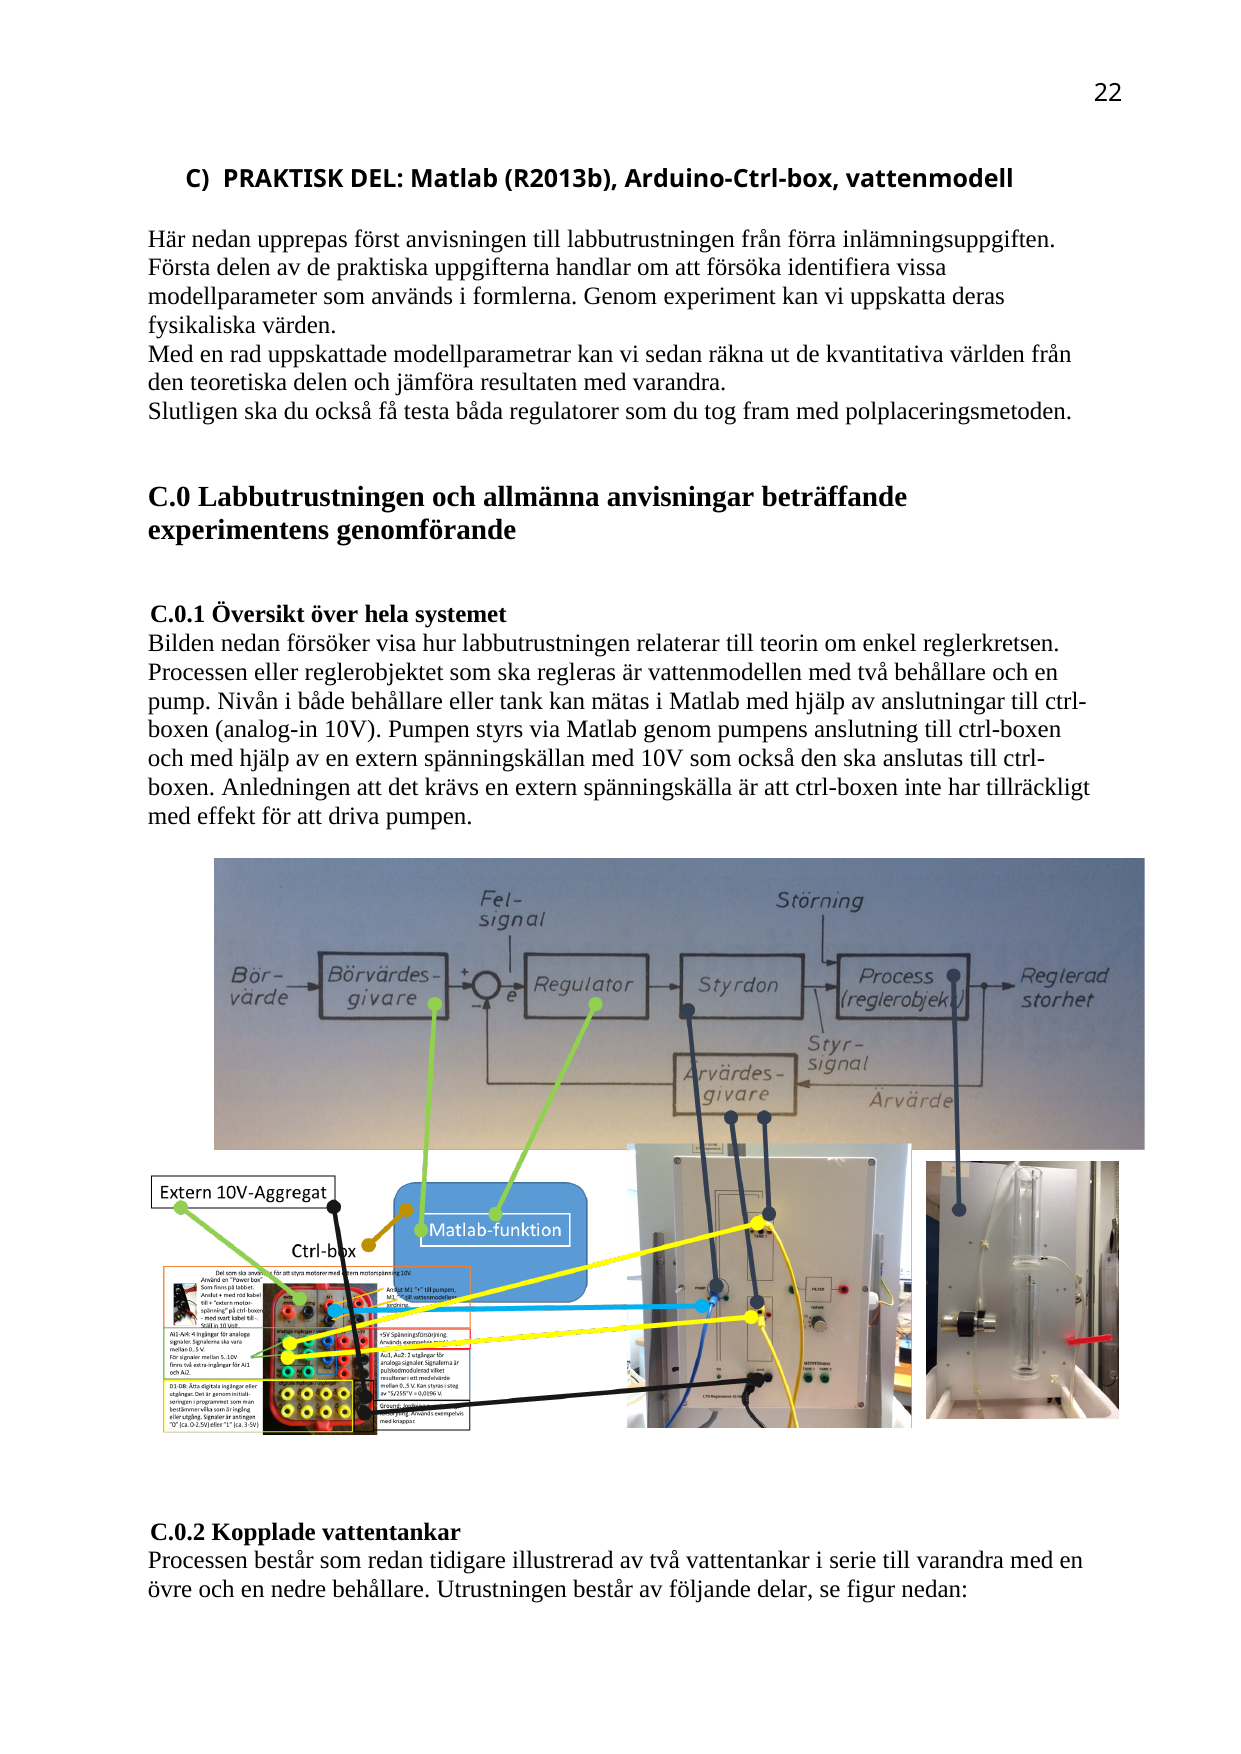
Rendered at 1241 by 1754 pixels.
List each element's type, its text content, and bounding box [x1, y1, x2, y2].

text Här nedan upprepas först anvisningen till labbutrustningen från förra inlämningsuppgiften. Första delen av de praktiska uppgifterna handlar om att försöka identifiera vissa modellparameter som används i formlerna. Genom experiment kan vi uppskatta deras fysikaliska värden. [148, 224, 1092, 339]
text Processen består som redan tidigare illustrerad av två vattentankar i serie till varandra med en övre och en nedre behållare. Utrustningen består av följande delar, se figur nedan: [148, 1545, 1092, 1603]
subtitle C.0 Labbutrustningen och allmänna anvisningar beträffande experimentens genomförande [148, 479, 1092, 546]
subtitle C.0.2 Kopplade vattentankar [150, 1517, 1092, 1545]
subtitle C.0.1 Översikt över hela systemet [150, 599, 1092, 628]
picture [147, 858, 1145, 1435]
text Bilden nedan försöker visa hur labbutrustningen relaterar till teorin om enkel reglerkretsen. Processen eller reglerobjektet som ska regleras är vattenmodellen med två behållare och en pump. Nivån i både behållare eller tank kan mätas i Matlab med hjälp av anslutningar till ctrl-boxen (analog-in 10V). Pumpen styrs via Matlab genom pumpens anslutning till ctrl-boxen och med hjälp av en extern spänningskällan med 10V som också den ska anslutas till ctrl-boxen. Anledningen att det krävs en extern spänningskälla är att ctrl-boxen inte har tillräckligt med effekt för att driva pumpen. [148, 628, 1092, 829]
text Slutligen ska du också få testa båda regulatorer som du tog fram med polplaceringsmetoden. [148, 396, 1092, 425]
subtitle PRAKTISK DEL: Matlab (R2013b), Arduino-Ctrl-box, vattenmodell [185, 161, 1092, 195]
text Med en rad uppskattade modellparametrar kan vi sedan räkna ut de kvantitativa världen från den teoretiska delen och jämföra resultaten med varandra. [148, 339, 1092, 396]
